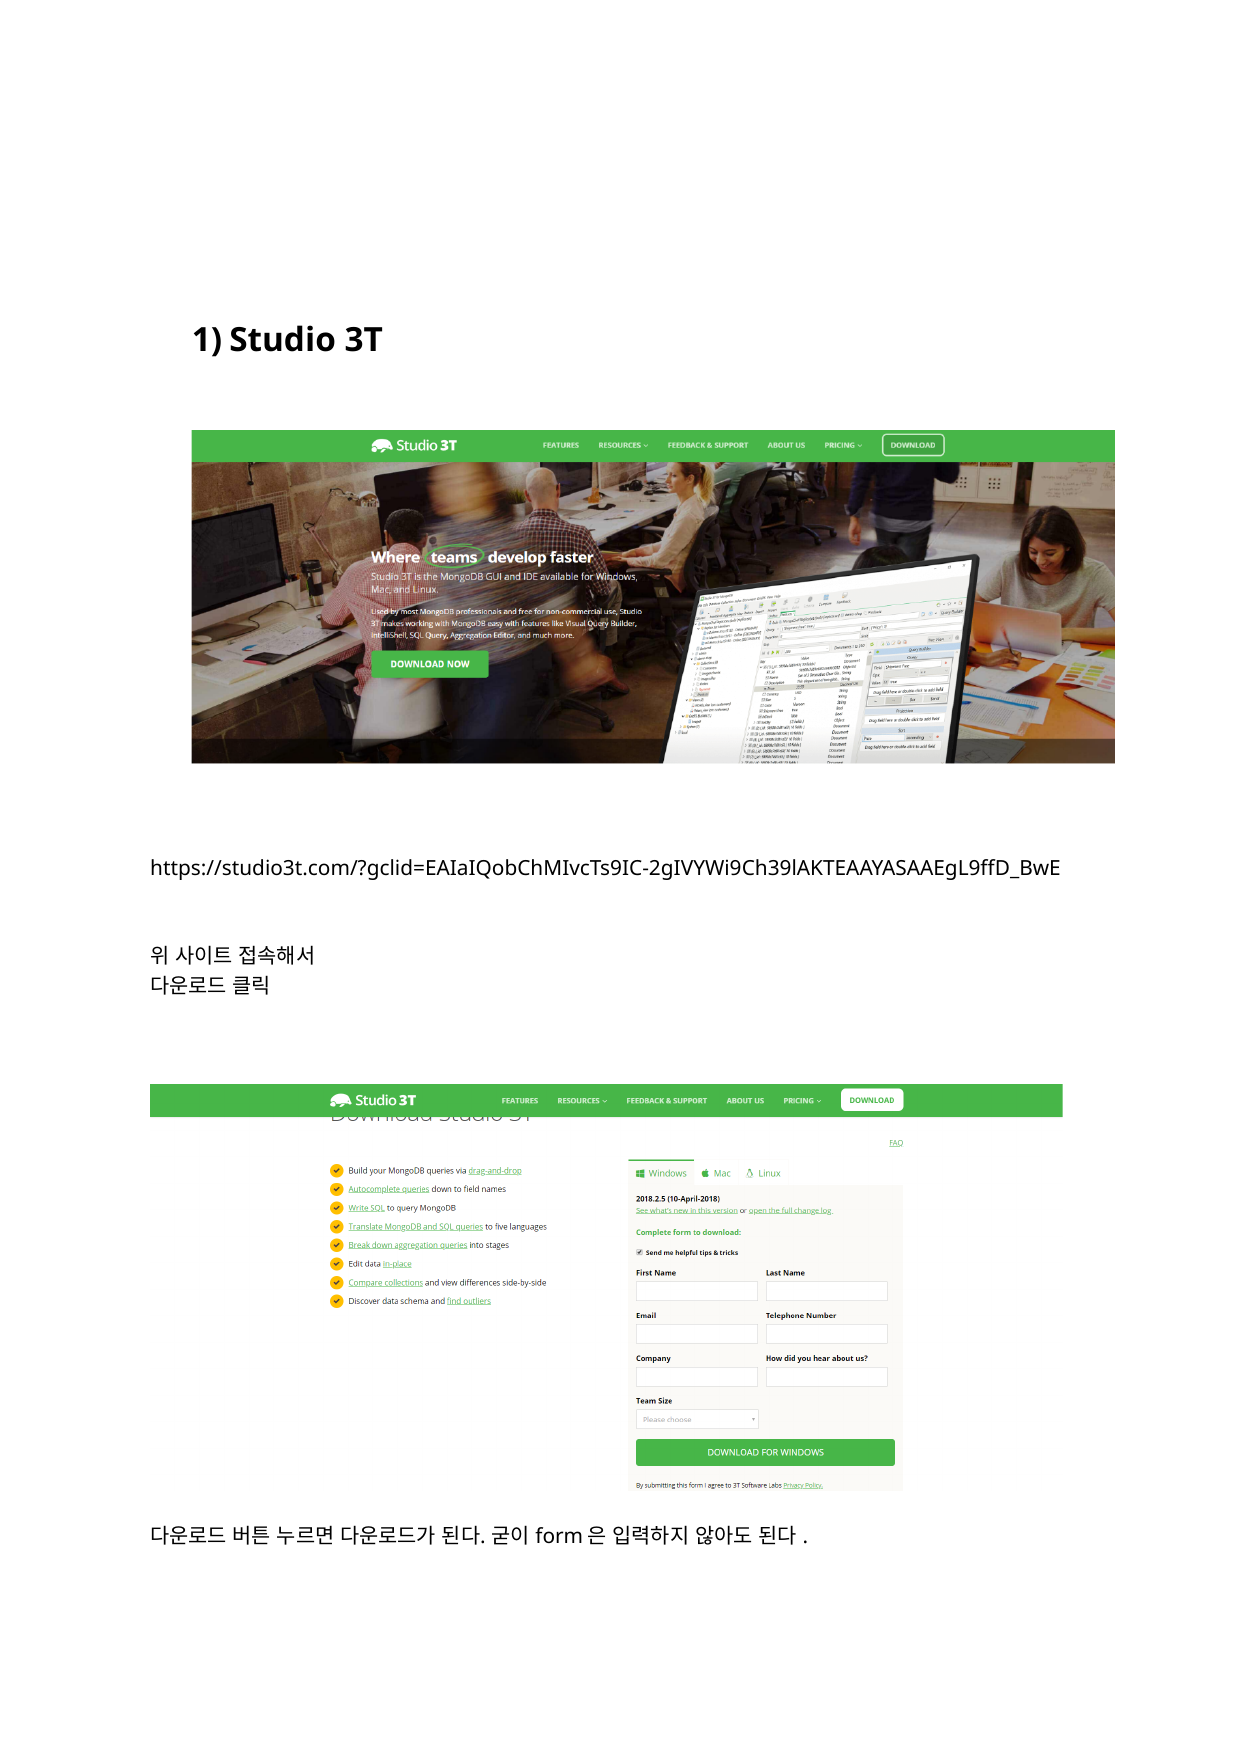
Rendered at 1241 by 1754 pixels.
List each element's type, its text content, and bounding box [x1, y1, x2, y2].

picture [191, 430, 1115, 769]
text 다운로드 버튼 누르면 다운로드가 된다. 굳이 form은 입력하지 않아도 된다 . [150, 1519, 1090, 1549]
text 위 사이트 접속해서 [150, 939, 1090, 969]
text https://studio3t.com/?gclid=EAIaIQobChMIvcTs9IC-2gIVYWi9Ch39lAKTEAAYASAAEgL9ffD_BwE [150, 853, 1090, 882]
text 다운로드 클릭 [150, 969, 1090, 999]
title Studio 3T [192, 316, 1090, 361]
picture [150, 1084, 1063, 1491]
